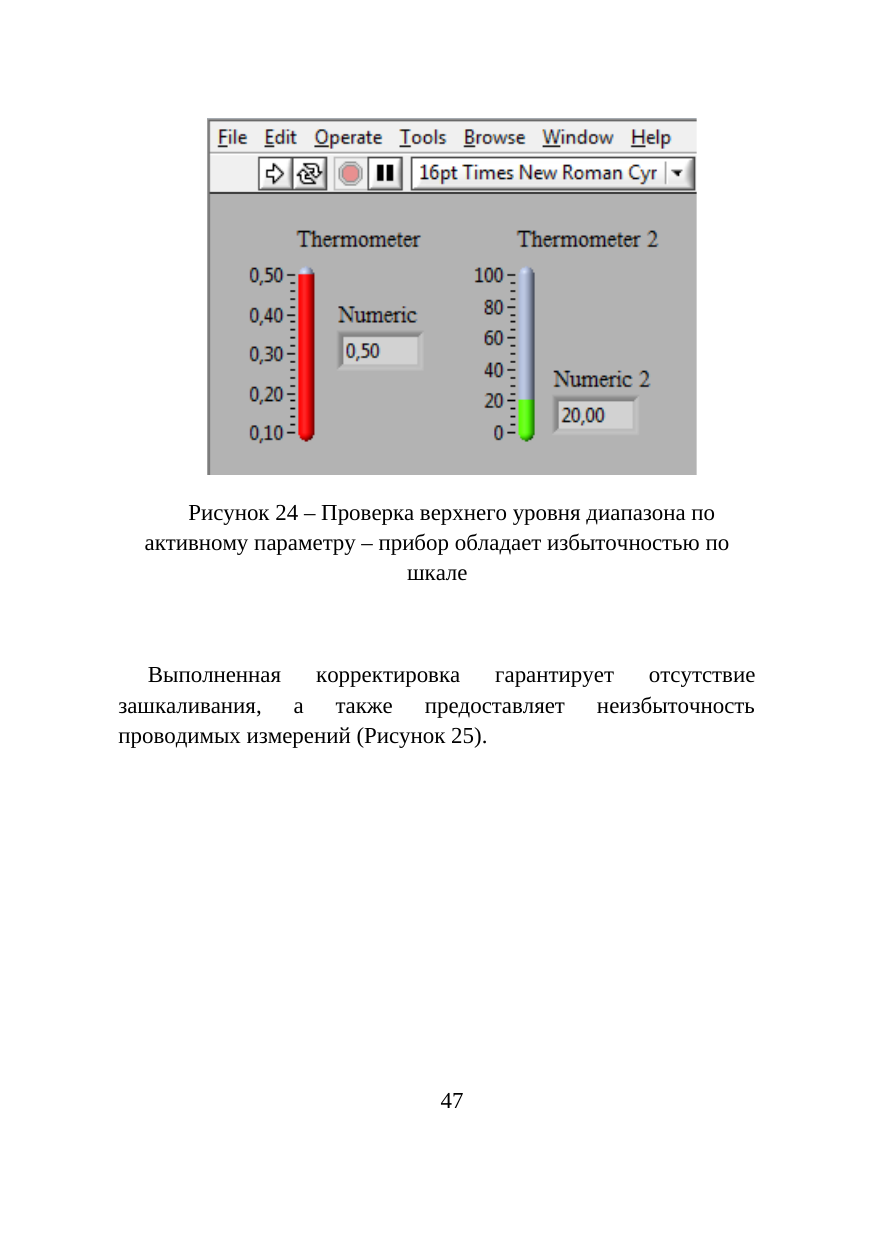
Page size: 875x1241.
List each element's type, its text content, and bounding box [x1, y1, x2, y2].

picture [207, 118, 697, 475]
text Выполненная корректировка гарантирует отсутствие зашкаливания, а также предоставляет неизбыточность проводимых измерений (Рисунок 25). [118, 662, 756, 748]
text Рисунок 24 – Проверка верхнего уровня диапазона по активному параметру – прибор обладает избыточностью по шкале [118, 499, 756, 586]
